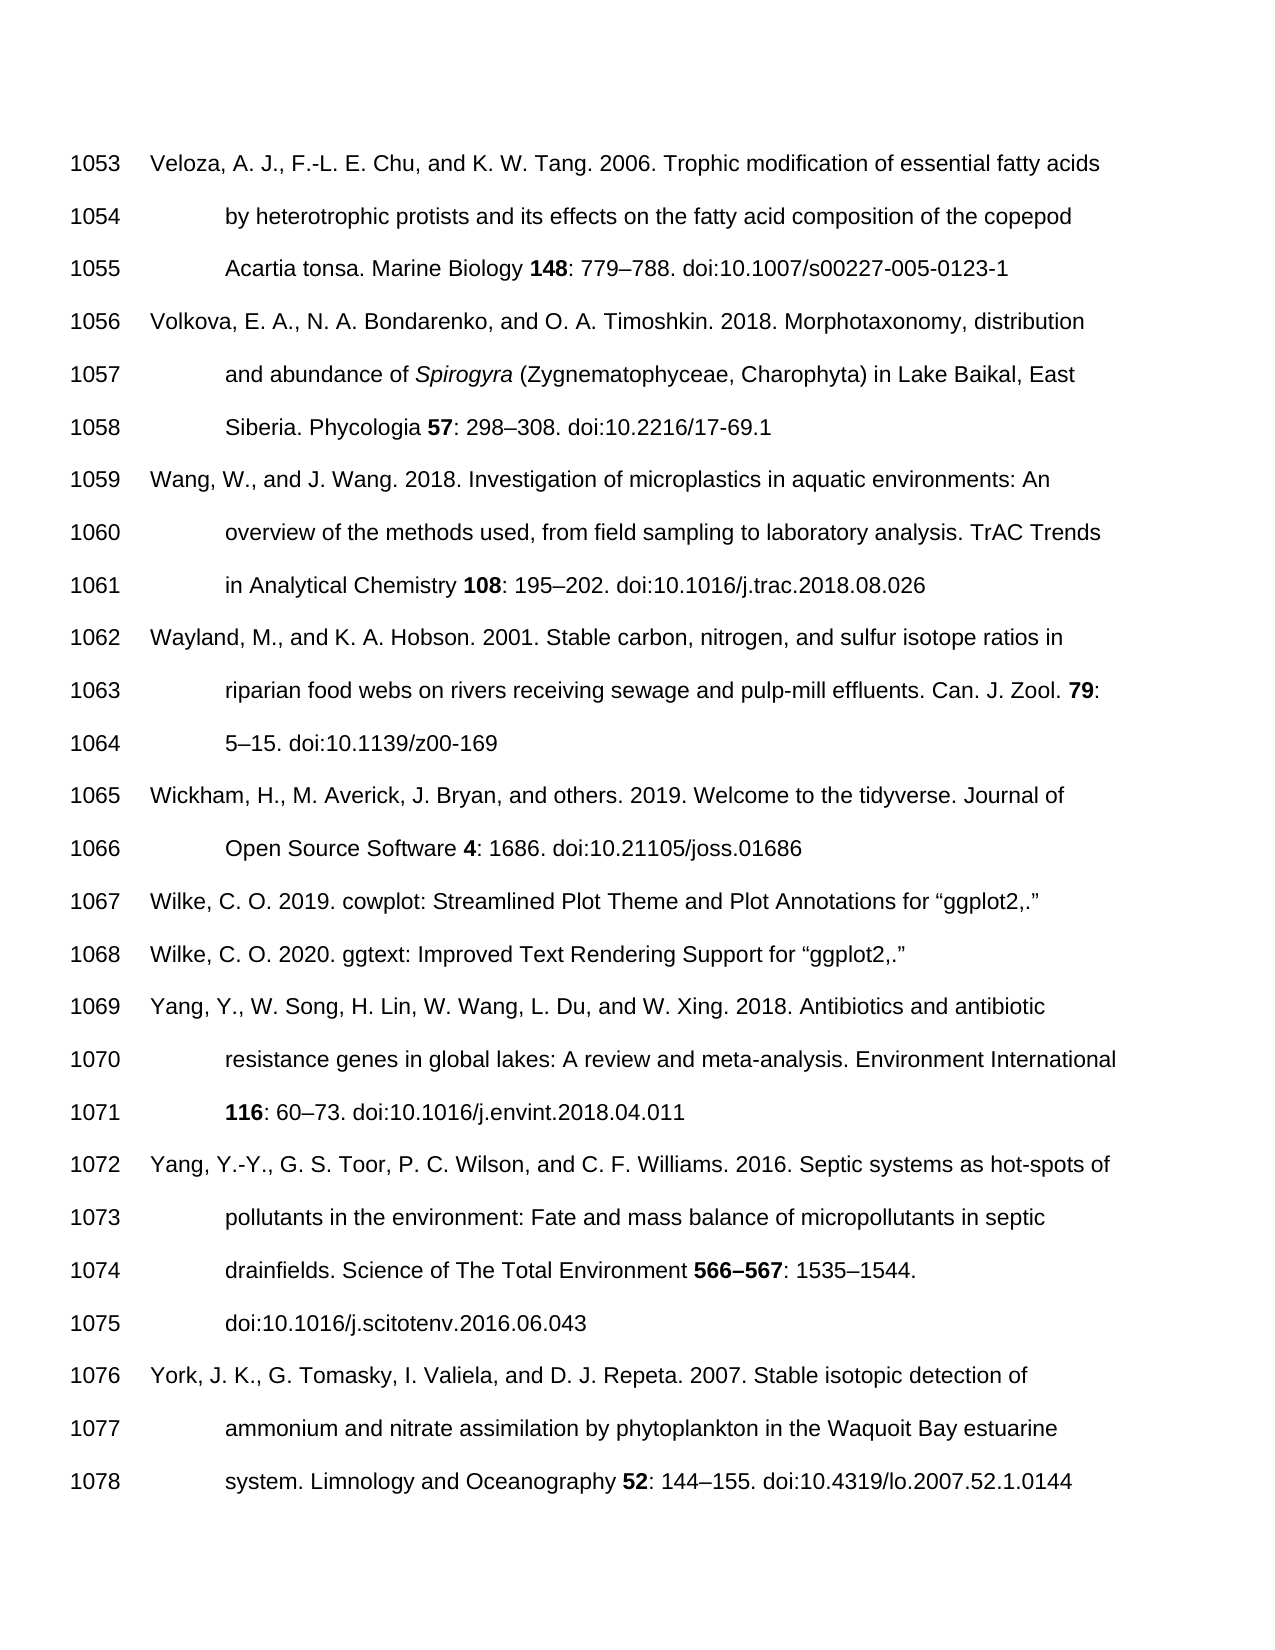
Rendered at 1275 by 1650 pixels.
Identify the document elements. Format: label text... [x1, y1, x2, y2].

text Yang, Y., W. Song, H. Lin, W. Wang, L. Du, and W. Xing. 2018. Antibiotics and antibiotic resistance genes in global lakes: A review and meta-analysis. Environment International 116: 60–73. doi:10.1016/j.envint.2018.04.011 [150, 993, 1125, 1125]
text Wilke, C. O. 2020. ggtext: Improved Text Rendering Support for “ggplot2,.” [150, 941, 1125, 967]
text Veloza, A. J., F.-L. E. Chu, and K. W. Tang. 2006. Trophic modification of essential fatty acids by heterotrophic protists and its effects on the fatty acid composition of the copepod Acartia tonsa. Marine Biology 148: 779–788. doi:10.1007/s00227-005-0123-1 [150, 150, 1125, 282]
text Yang, Y.-Y., G. S. Toor, P. C. Wilson, and C. F. Williams. 2016. Septic systems as hot-spots of pollutants in the environment: Fate and mass balance of micropollutants in septic drainfields. Science of The Total Environment 566–567: 1535–1544. doi:10.1016/j.scitotenv.2016.06.043 [150, 1151, 1125, 1336]
text York, J. K., G. Tomasky, I. Valiela, and D. J. Repeta. 2007. Stable isotopic detection of ammonium and nitrate assimilation by phytoplankton in the Waquoit Bay estuarine system. Limnology and Oceanography 52: 144–155. doi:10.4319/lo.2007.52.1.0144 [150, 1362, 1125, 1494]
text Wilke, C. O. 2019. cowplot: Streamlined Plot Theme and Plot Annotations for “ggplot2,.” [150, 888, 1125, 914]
text Wickham, H., M. Averick, J. Bryan, and others. 2019. Welcome to the tidyverse. Journal of Open Source Software 4: 1686. doi:10.21105/joss.01686 [150, 782, 1125, 862]
text Wang, W., and J. Wang. 2018. Investigation of microplastics in aquatic environments: An overview of the methods used, from field sampling to laboratory analysis. TrAC Trends in Analytical Chemistry 108: 195–202. doi:10.1016/j.trac.2018.08.026 [150, 466, 1125, 598]
text Wayland, M., and K. A. Hobson. 2001. Stable carbon, nitrogen, and sulfur isotope ratios in riparian food webs on rivers receiving sewage and pulp-mill effluents. Can. J. Zool. 79: 5–15. doi:10.1139/z00-169 [150, 624, 1125, 756]
text Volkova, E. A., N. A. Bondarenko, and O. A. Timoshkin. 2018. Morphotaxonomy, distribution and abundance of Spirogyra (Zygnematophyceae, Charophyta) in Lake Baikal, East Siberia. Phycologia 57: 298–308. doi:10.2216/17-69.1 [150, 308, 1125, 440]
